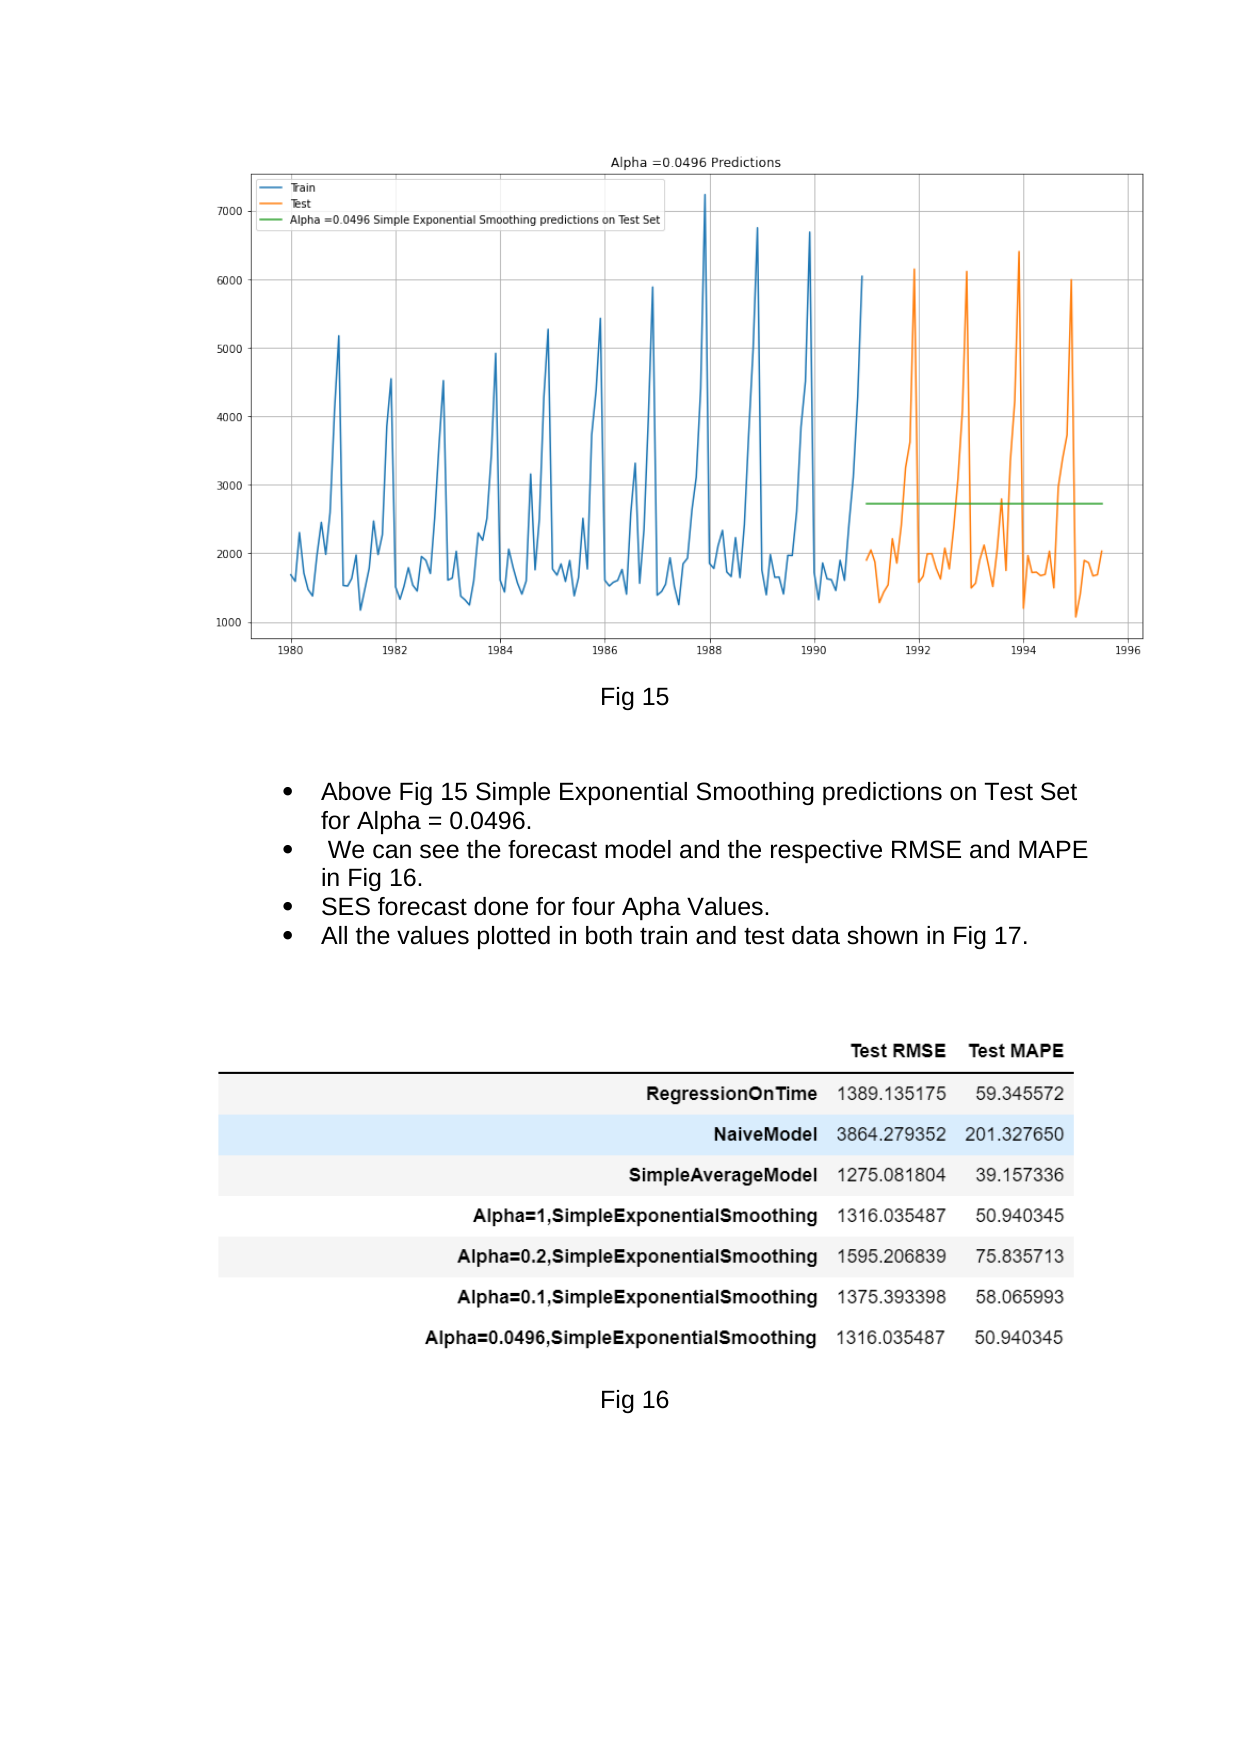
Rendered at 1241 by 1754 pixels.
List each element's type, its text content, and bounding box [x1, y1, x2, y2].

list Above Fig 15 Simple Exponential Smoothing predictions on Test Set for Alpha = 0.0496. [283, 777, 1090, 834]
text Fig 16 [600, 1386, 1090, 1414]
list All the values plotted in both train and test data shown in Fig 17. [283, 921, 1090, 950]
picture [208, 150, 1149, 664]
list SES forecast done for four Apha Values. [283, 892, 1090, 921]
list We can see the forecast model and the respective RMSE and MAPE in Fig 16. [283, 834, 1090, 892]
text Fig 15 [600, 682, 1090, 711]
picture [208, 1026, 1102, 1367]
